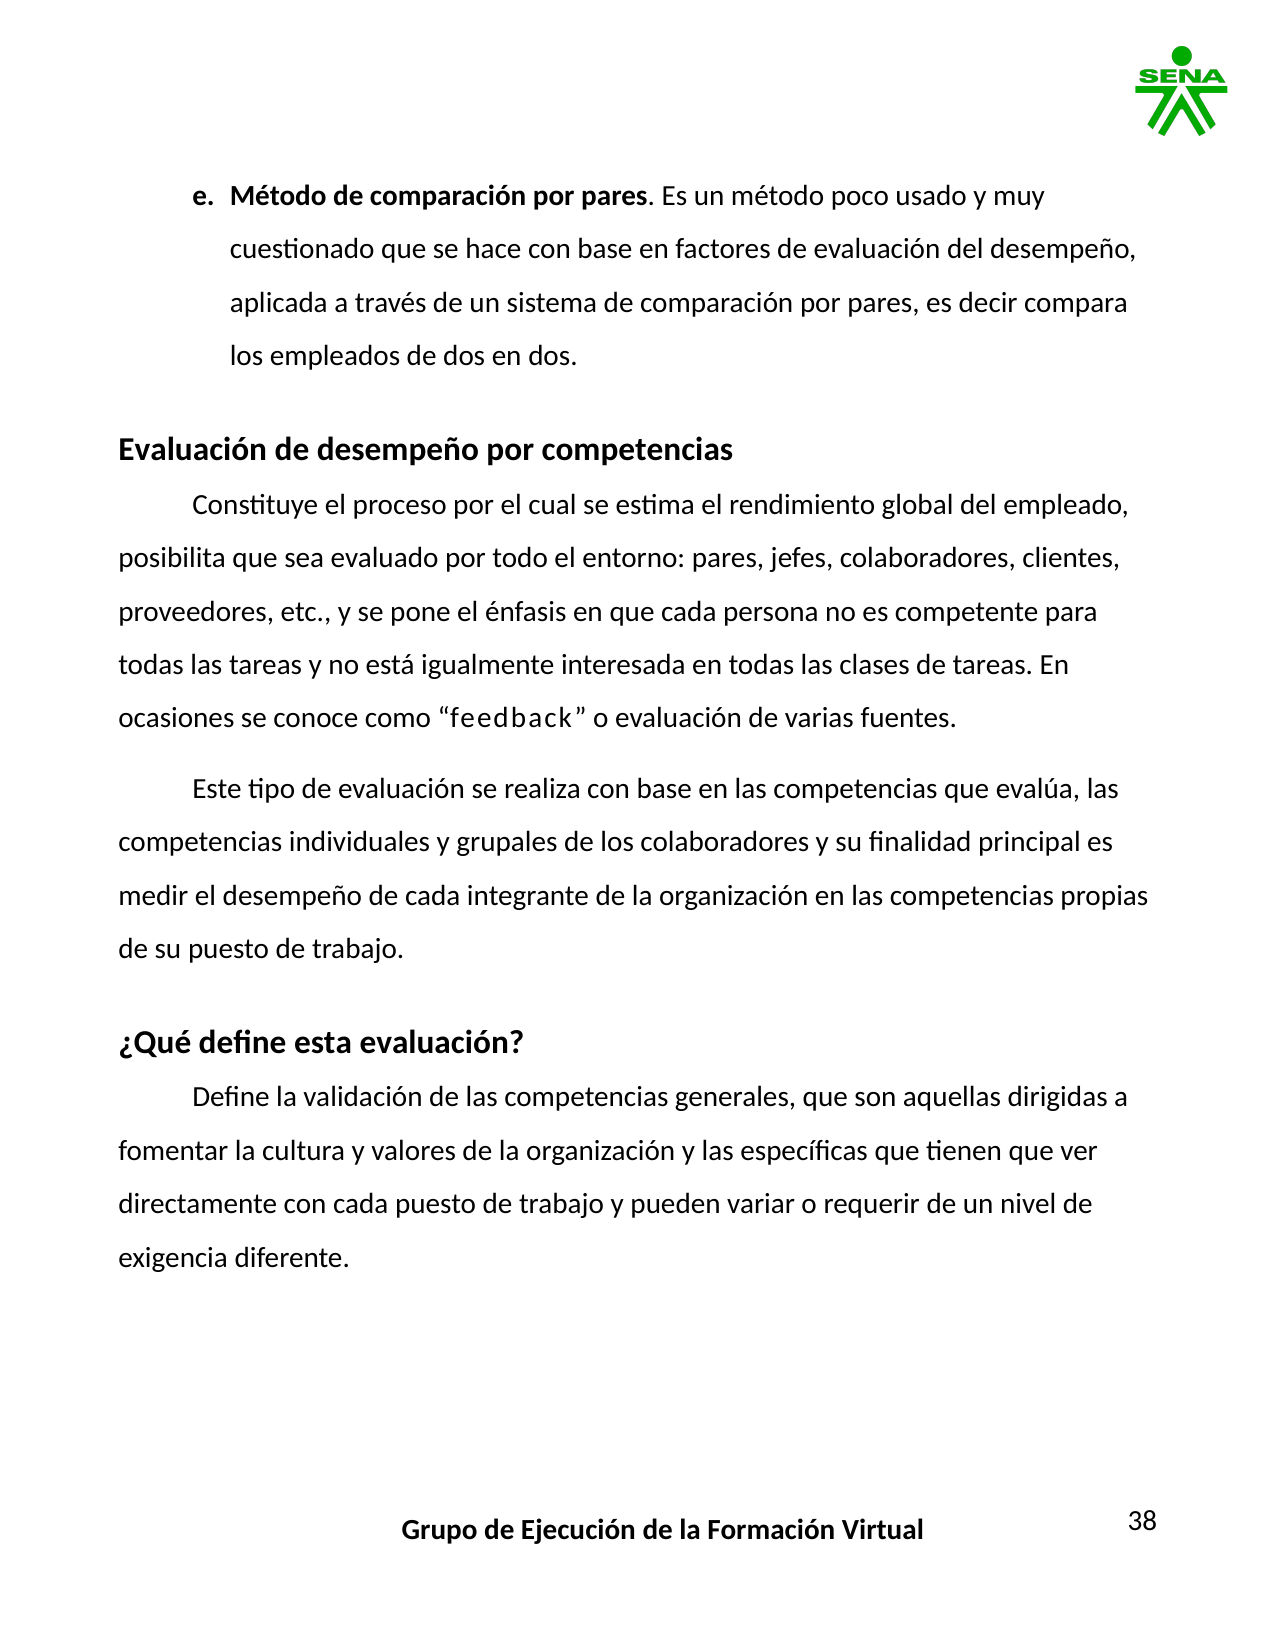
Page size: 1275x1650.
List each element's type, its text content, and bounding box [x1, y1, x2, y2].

subtitle ¿Qué define esta evaluación? [118, 1021, 1157, 1062]
text Constituye el proceso por el cual se estima el rendimiento global del empleado, posibilita que sea evaluado por todo el entorno: pares, jefes, colaboradores, clientes, proveedores, etc., y se pone el énfasis en que cada persona no es competente para todas las tareas y no está igualmente interesada en todas las clases de tareas. En ocasiones se conoce como “feedback” o evaluación de varias fuentes. [118, 486, 1157, 735]
subtitle Evaluación de desempeño por competencias [118, 428, 1157, 469]
list Método de comparación por pares. Es un método poco usado y muy cuestionado que se hace con base en factores de evaluación del desempeño, aplicada a través de un sistema de comparación por pares, es decir compara los empleados de dos en dos. [192, 177, 1157, 373]
text Este tipo de evaluación se realiza con base en las competencias que evalúa, las competencias individuales y grupales de los colaboradores y su finalidad principal es medir el desempeño de cada integrante de la organización en las competencias propias de su puesto de trabajo. [118, 770, 1157, 966]
picture [1135, 46, 1228, 136]
text Define la validación de las competencias generales, que son aquellas dirigidas a fomentar la cultura y valores de la organización y las específicas que tienen que ver directamente con cada puesto de trabajo y pueden variar o requerir de un nivel de exigencia diferente. [118, 1078, 1157, 1274]
